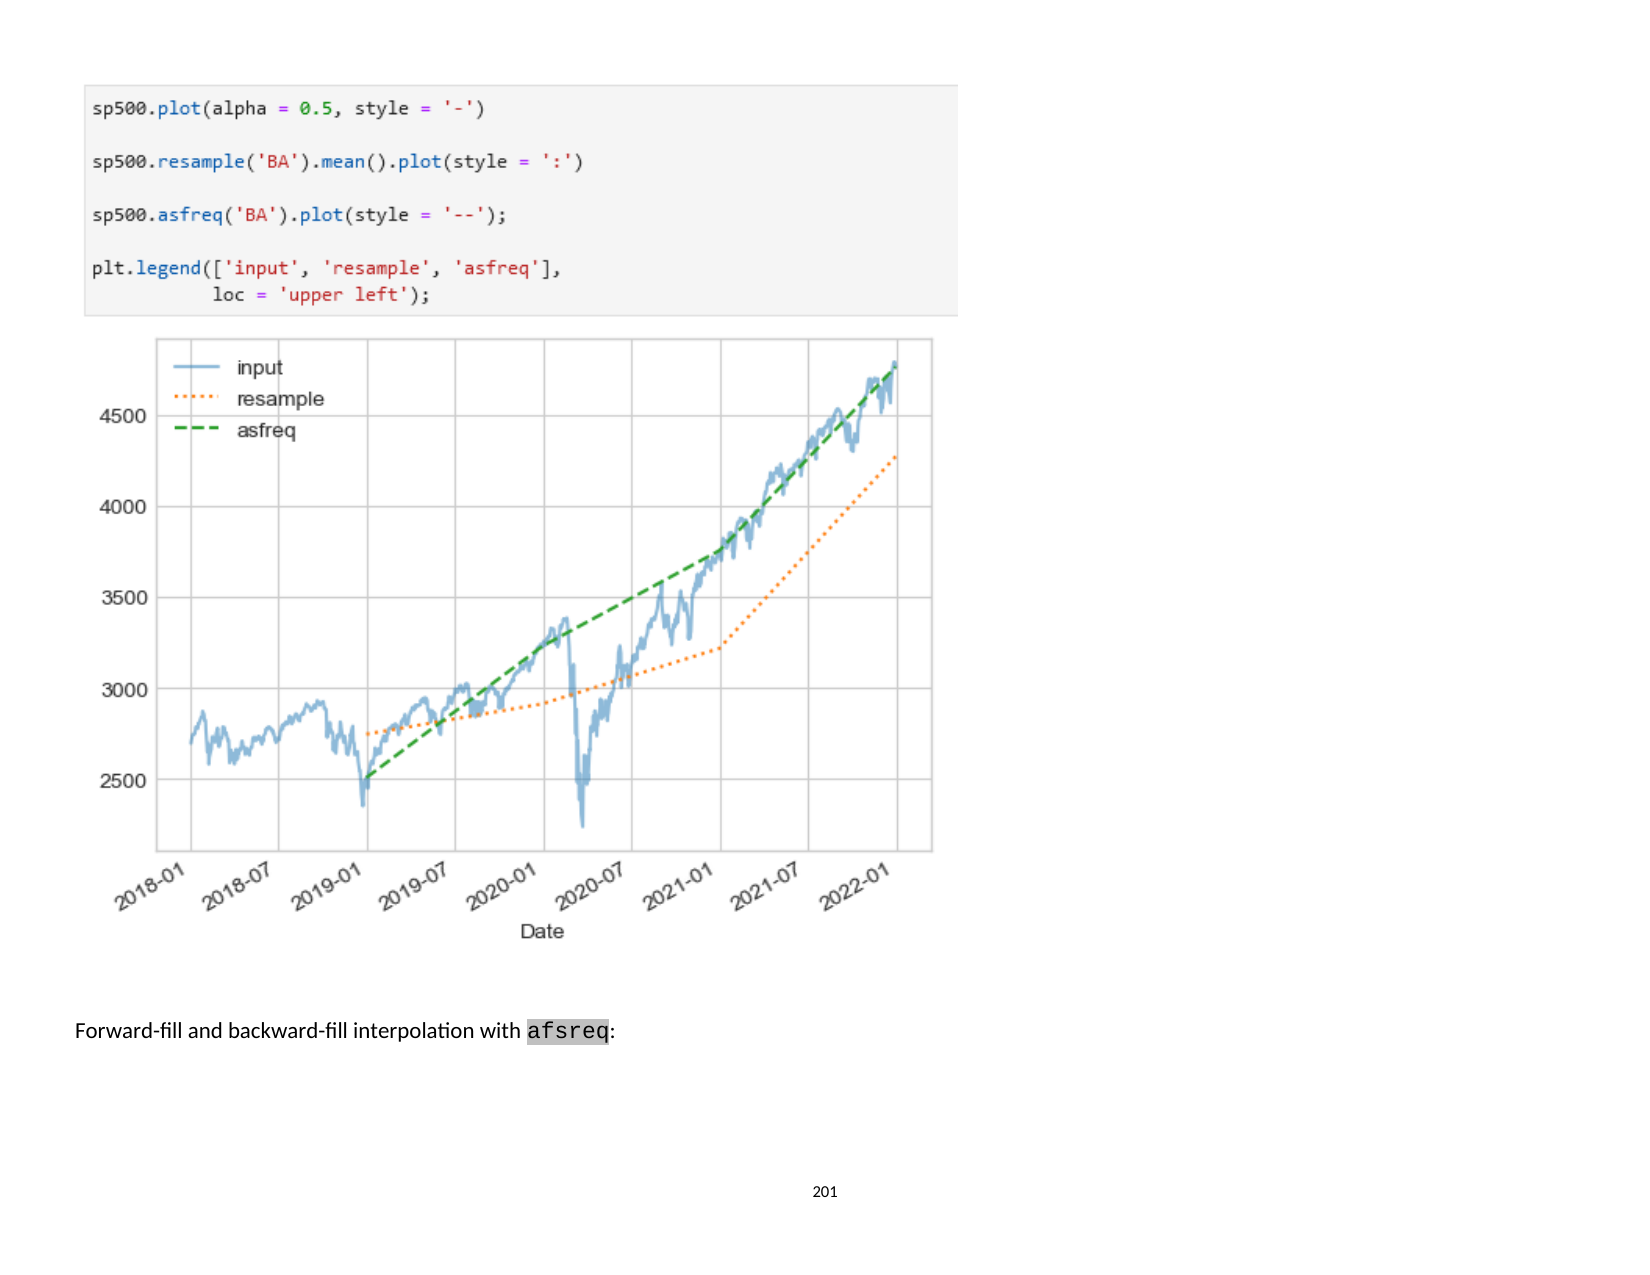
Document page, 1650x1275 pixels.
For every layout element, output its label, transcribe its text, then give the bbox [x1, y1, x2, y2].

text Forward-fill and backward-fill interpolation with afsreq: [75, 1016, 1575, 1045]
picture [75, 75, 958, 950]
